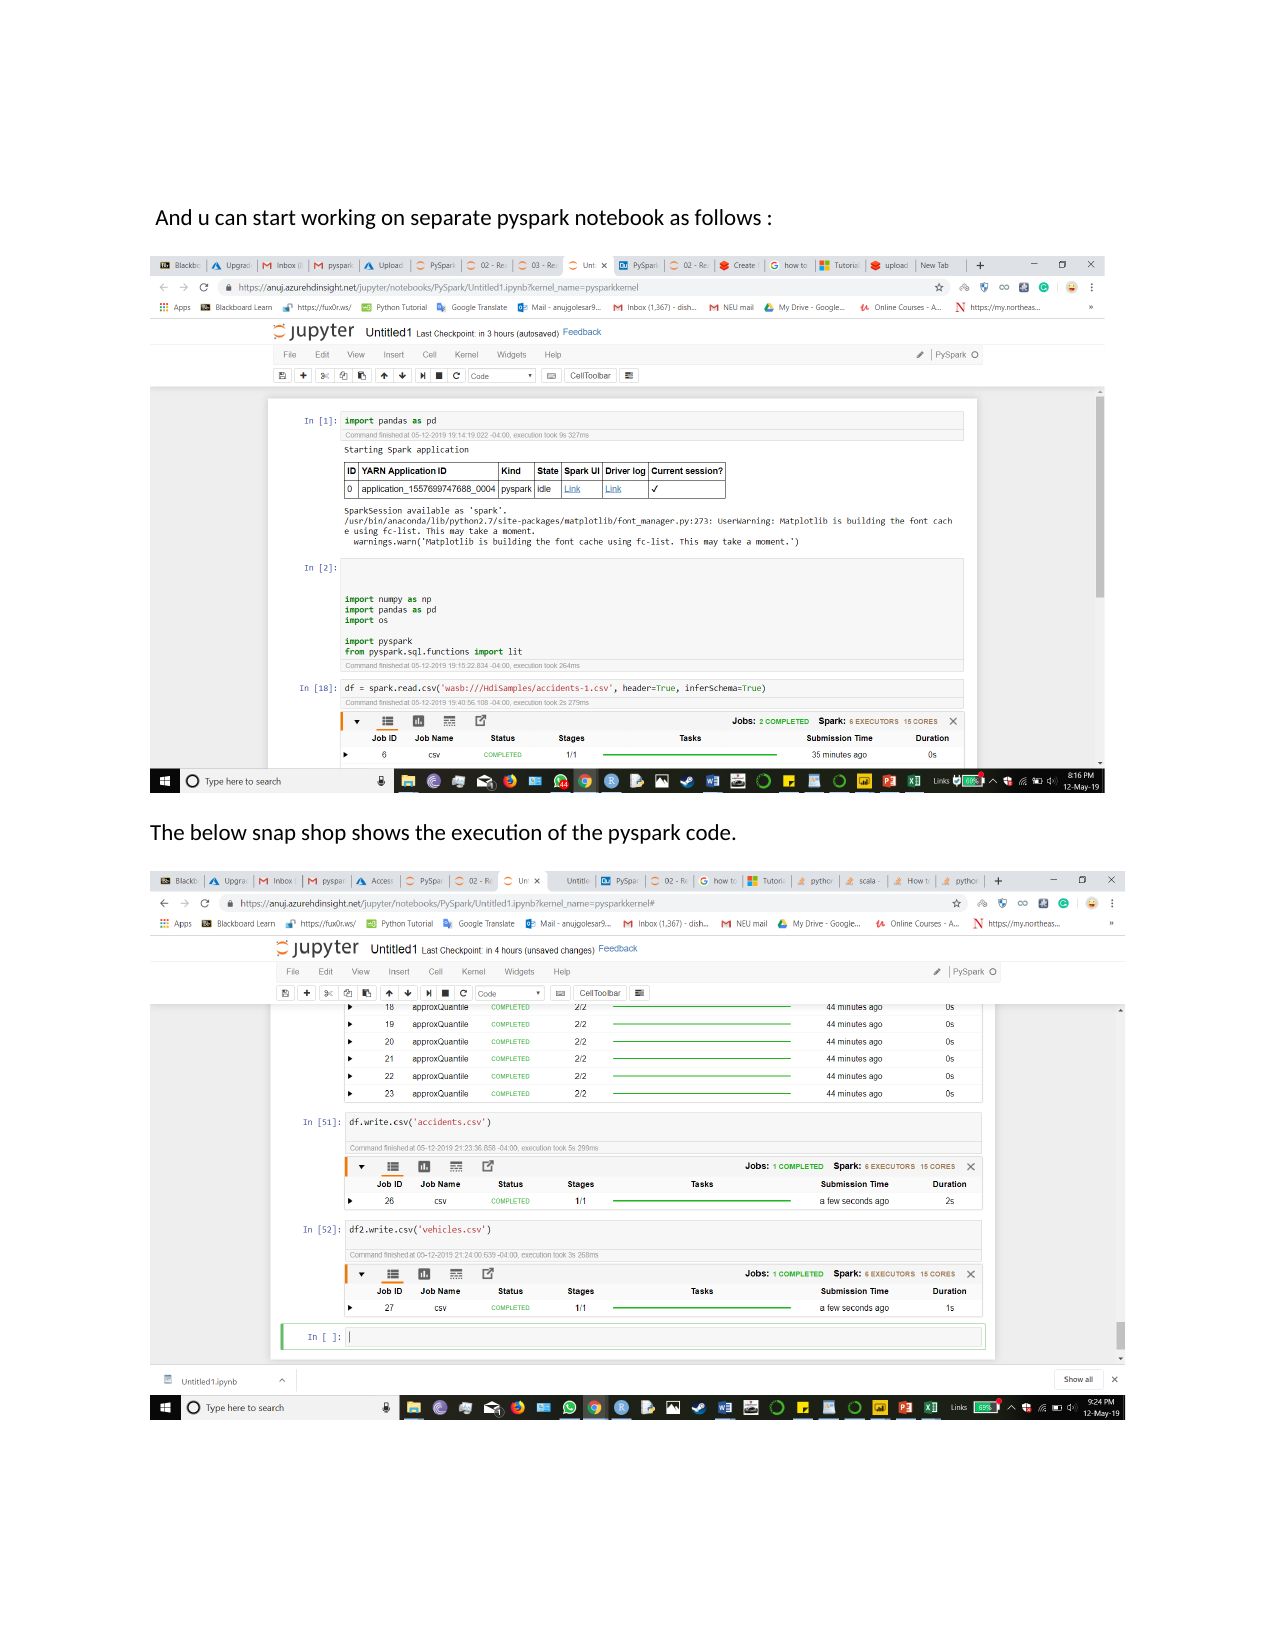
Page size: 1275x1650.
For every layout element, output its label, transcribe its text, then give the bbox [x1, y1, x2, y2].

text And u can start working on separate pyspark notebook as follows : [150, 203, 1125, 231]
picture [150, 871, 1125, 1420]
text The below snap shop shows the execution of the pyspark code. [150, 818, 1125, 846]
picture [150, 256, 1105, 793]
